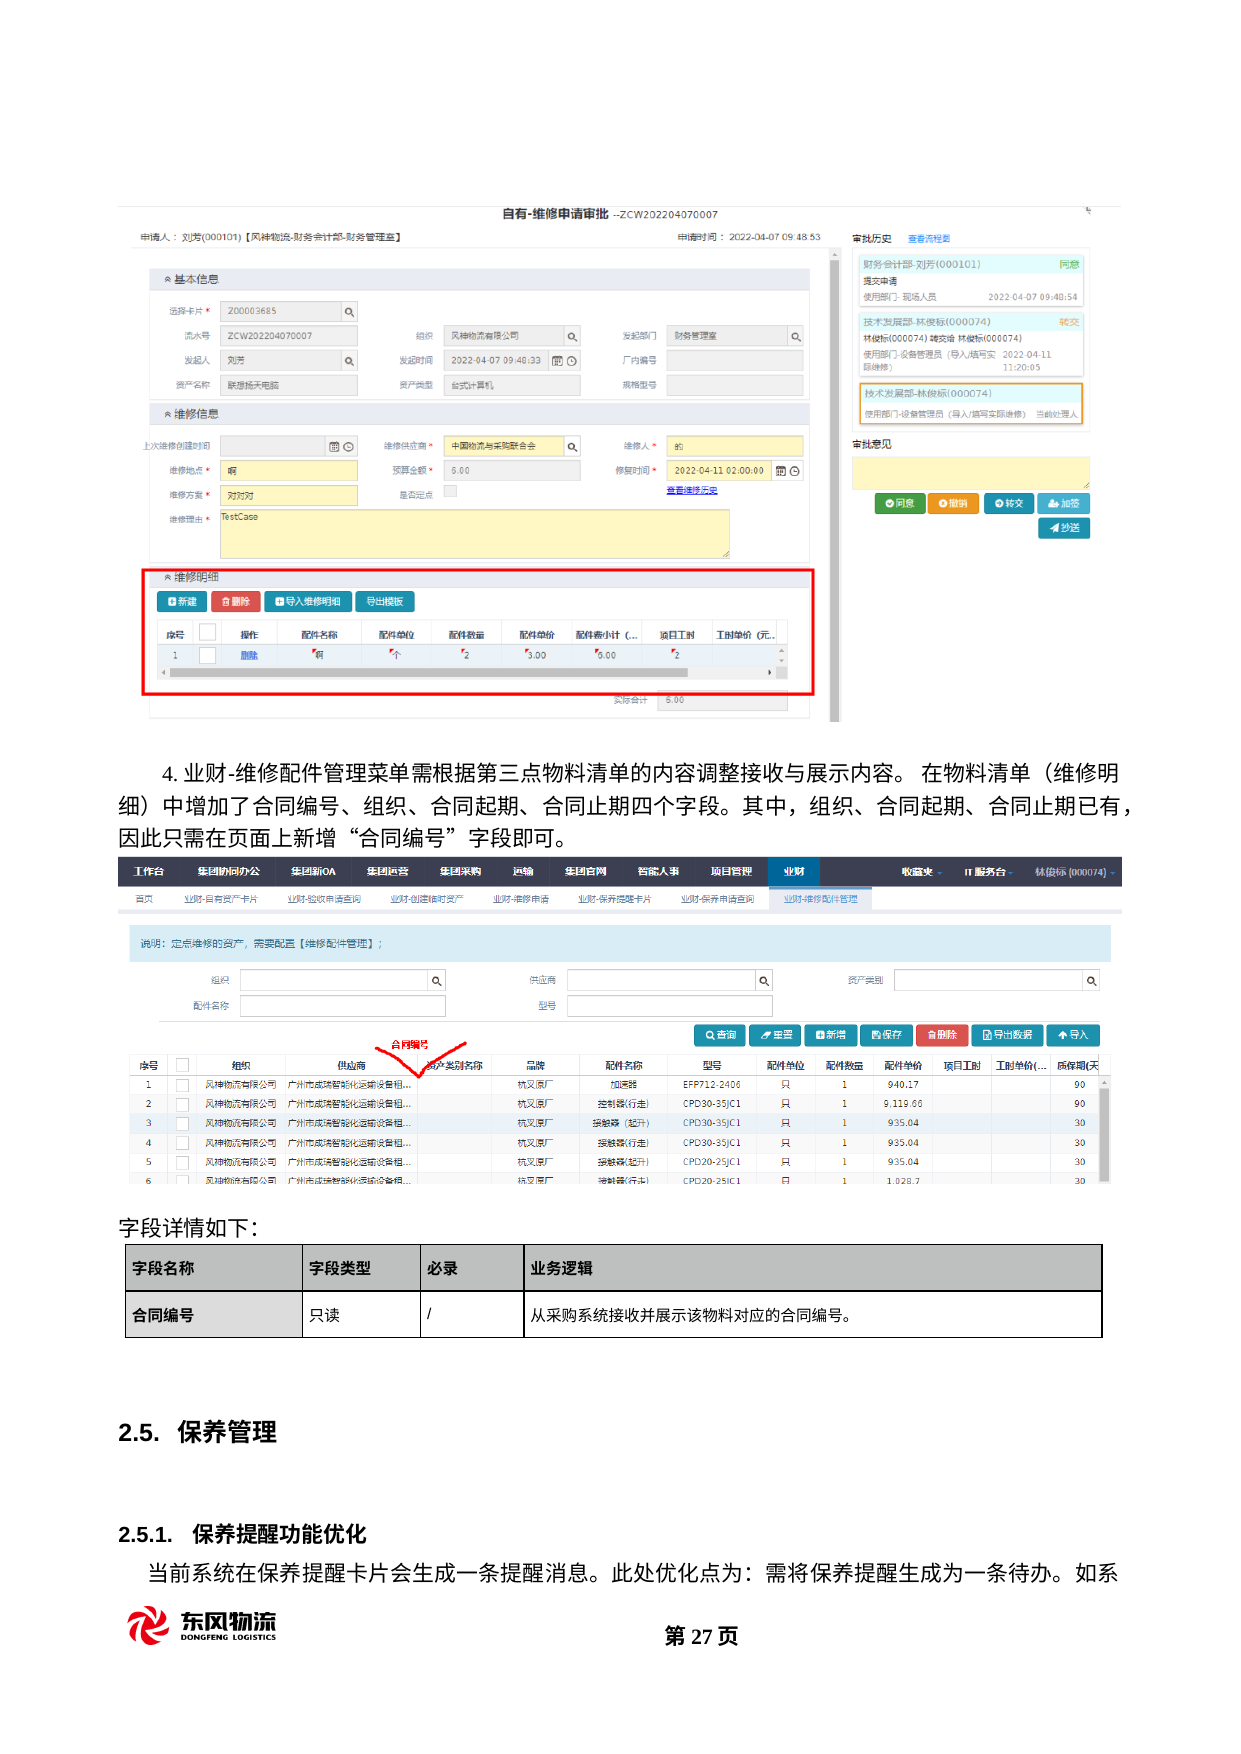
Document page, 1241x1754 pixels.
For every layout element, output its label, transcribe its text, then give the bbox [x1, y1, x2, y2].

subtitle 保养提醒功能优化 [118, 1516, 1122, 1549]
table_header 业务逻辑 [525, 1245, 1101, 1290]
list 业财-维修配件管理菜单需根据第三点物料清单的内容调整接收与展示内容。 在物料清单（维修明细）中增加了合同编号、组织、合同起期、合同止期四个字段。其中，组织、合同起期、合同止期已有，因此只需在页面上新增“合同编号”字段即可。 [118, 756, 1122, 853]
text 字段详情如下： [118, 1211, 1122, 1243]
table_cell 只读 [303, 1292, 420, 1337]
table_header 字段类型 [303, 1245, 420, 1290]
table_cell 合同编号 [126, 1292, 302, 1337]
text 当前系统在保养提醒卡片会生成一条提醒消息。此处优化点为：需将保养提醒生成为一条待办。如系统生成保养提醒卡片，则在该资产对应归口管理员的“我待办的流程”中生成一条新的待办，流程名称为“自有-保养提醒”。 [118, 1555, 1122, 1588]
picture [127, 1606, 276, 1645]
subtitle 保养管理 [118, 1398, 1122, 1463]
table_header 必录 [421, 1245, 523, 1290]
picture [118, 853, 1122, 1184]
picture [118, 203, 1121, 722]
table_cell / [421, 1292, 523, 1337]
table_cell 从采购系统接收并展示该物料对应的合同编号。 [525, 1292, 1101, 1337]
table_header 字段名称 [126, 1245, 302, 1290]
